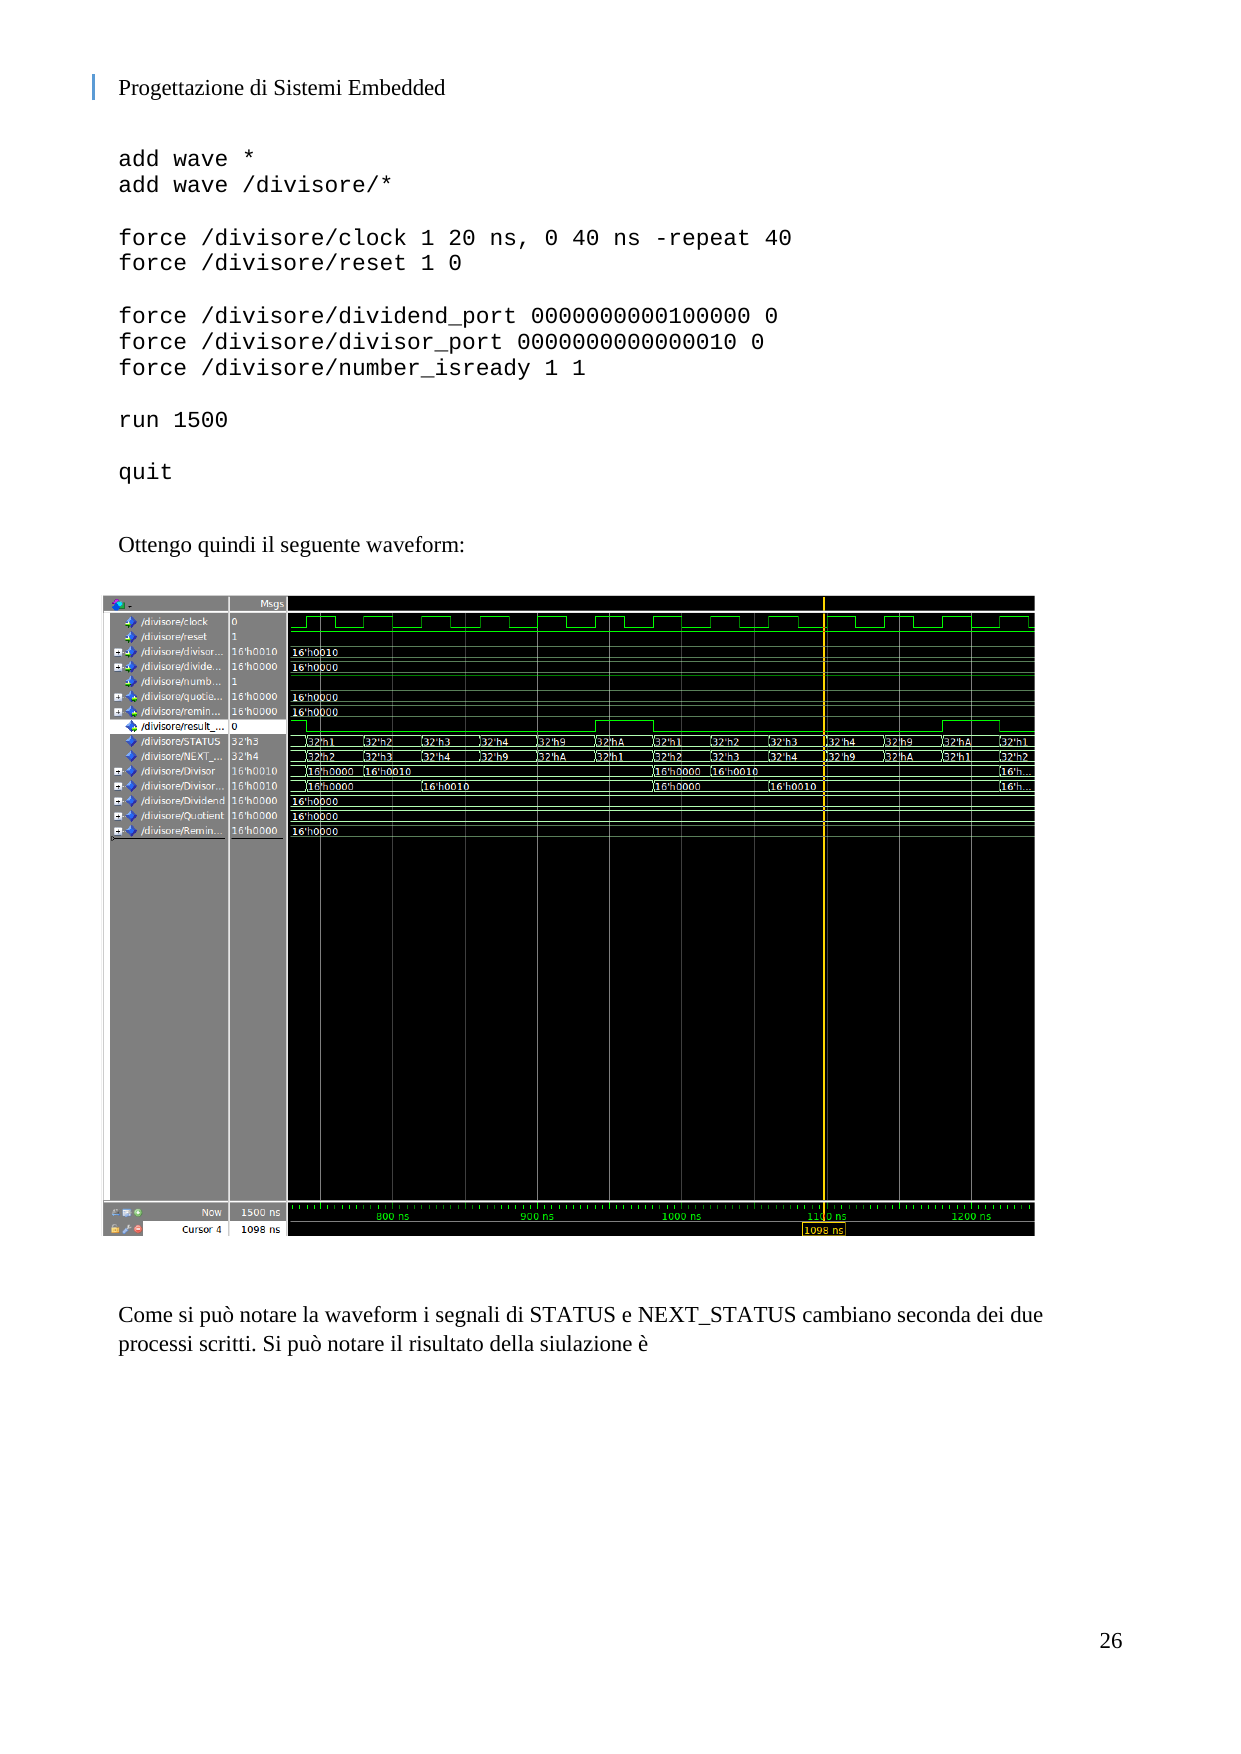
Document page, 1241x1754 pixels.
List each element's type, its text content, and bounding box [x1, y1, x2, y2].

text add wave /divisore/* [118, 173, 1122, 199]
text quit [118, 461, 1122, 486]
text force /divisore/dividend_port 0000000000100000 0 [118, 304, 1122, 330]
text Ottengo quindi il seguente waveform: [118, 532, 1122, 558]
text force /divisore/reset 1 0 [118, 252, 1122, 278]
text add wave * [118, 148, 1122, 173]
picture [101, 595, 1035, 1236]
text run 1500 [118, 408, 1122, 434]
text force /divisore/number_isready 1 1 [118, 356, 1122, 382]
text force /divisore/divisor_port 0000000000000010 0 [118, 330, 1122, 356]
text Come si può notare la waveform i segnali di STATUS e NEXT_STATUS cambiano seconda dei due processi scritti. Si può notare il risultato della siulazione è [118, 1301, 1122, 1356]
text force /divisore/clock 1 20 ns, 0 40 ns -repeat 40 [118, 226, 1122, 252]
